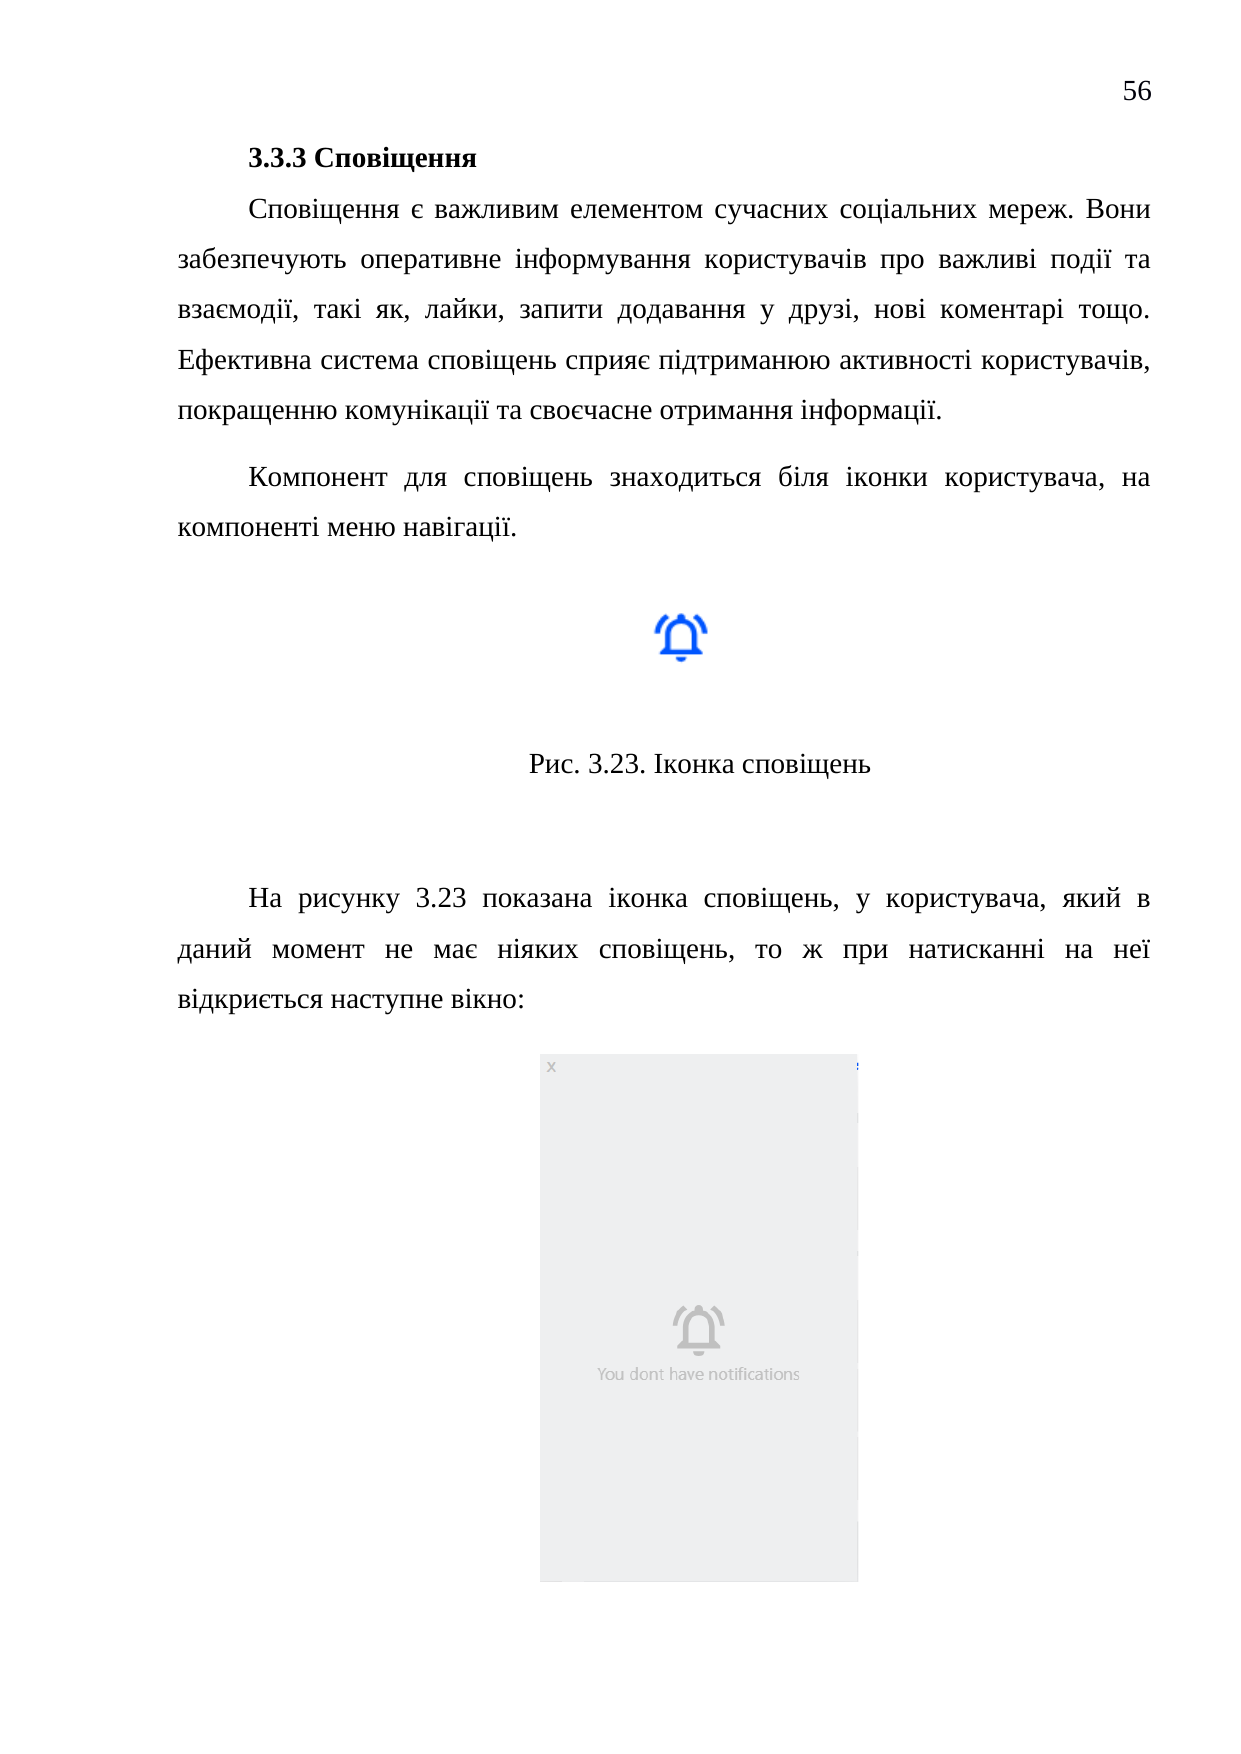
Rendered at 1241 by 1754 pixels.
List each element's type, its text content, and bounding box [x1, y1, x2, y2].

text Сповіщення є важливим елементом сучасних соціальних мереж. Вони забезпечують оперативне інформування користувачів про важливі події та взаємодії, такі як, лайки, запити додавання у друзі, нові коментарі тощо. Ефективна система сповіщень сприяє підтриманюю активності користувачів, покращенню комунікації та своєчасне отримання інформації. [177, 191, 1152, 426]
subtitle 3.3.3 Сповіщення [177, 141, 1152, 174]
text Рис. 3.23. Іконка сповіщень [177, 576, 1152, 780]
picture [626, 577, 736, 697]
text Компонент для сповіщень знаходиться біля іконки користувача, на компоненті меню навігації. [177, 459, 1152, 543]
text На рисунку 3.23 показана іконка сповіщень, у користувача, який в даний момент не має ніяких сповіщень, то ж при натисканні на неї відкриється наступне вікно: [177, 881, 1152, 1015]
picture [540, 1054, 859, 1582]
